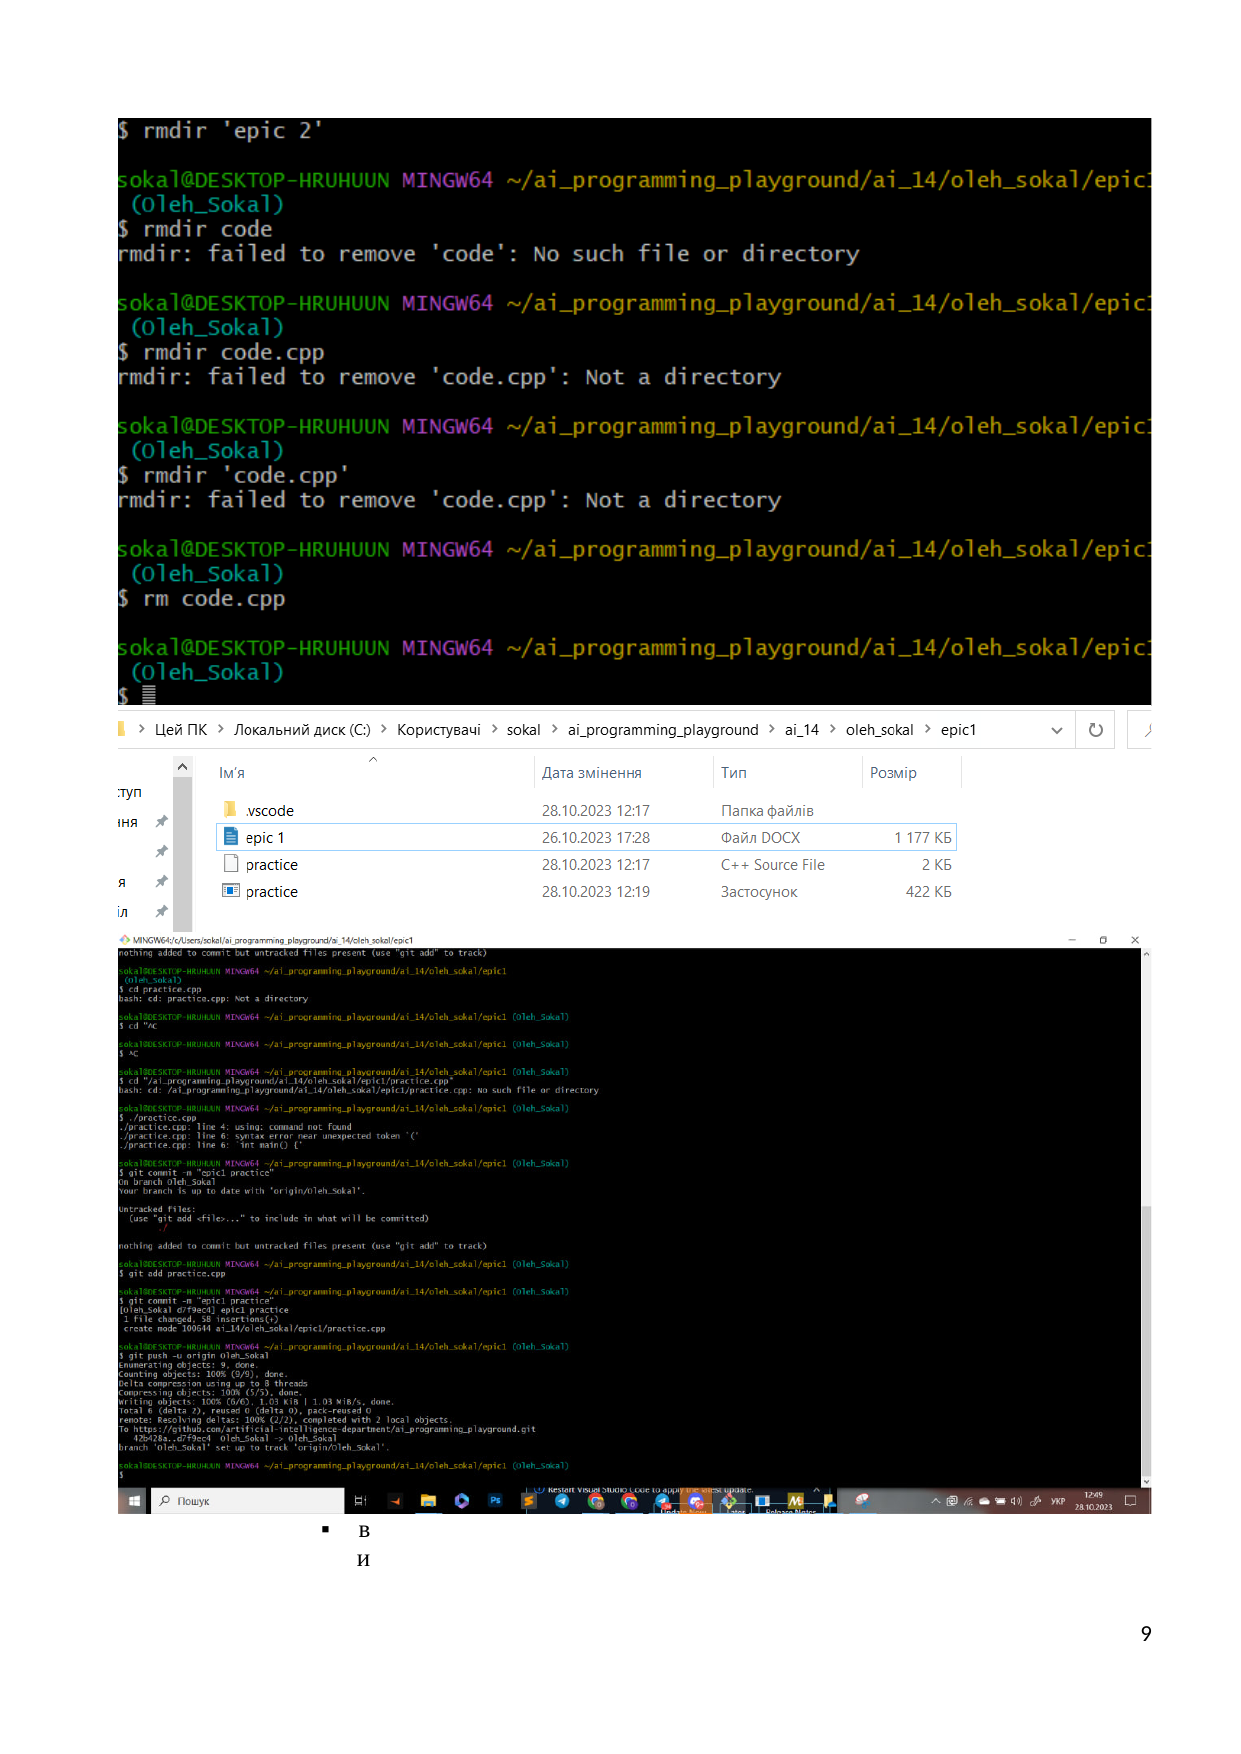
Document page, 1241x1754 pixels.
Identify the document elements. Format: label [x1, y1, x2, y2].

list [317, 1514, 370, 1571]
picture [118, 118, 1152, 1514]
